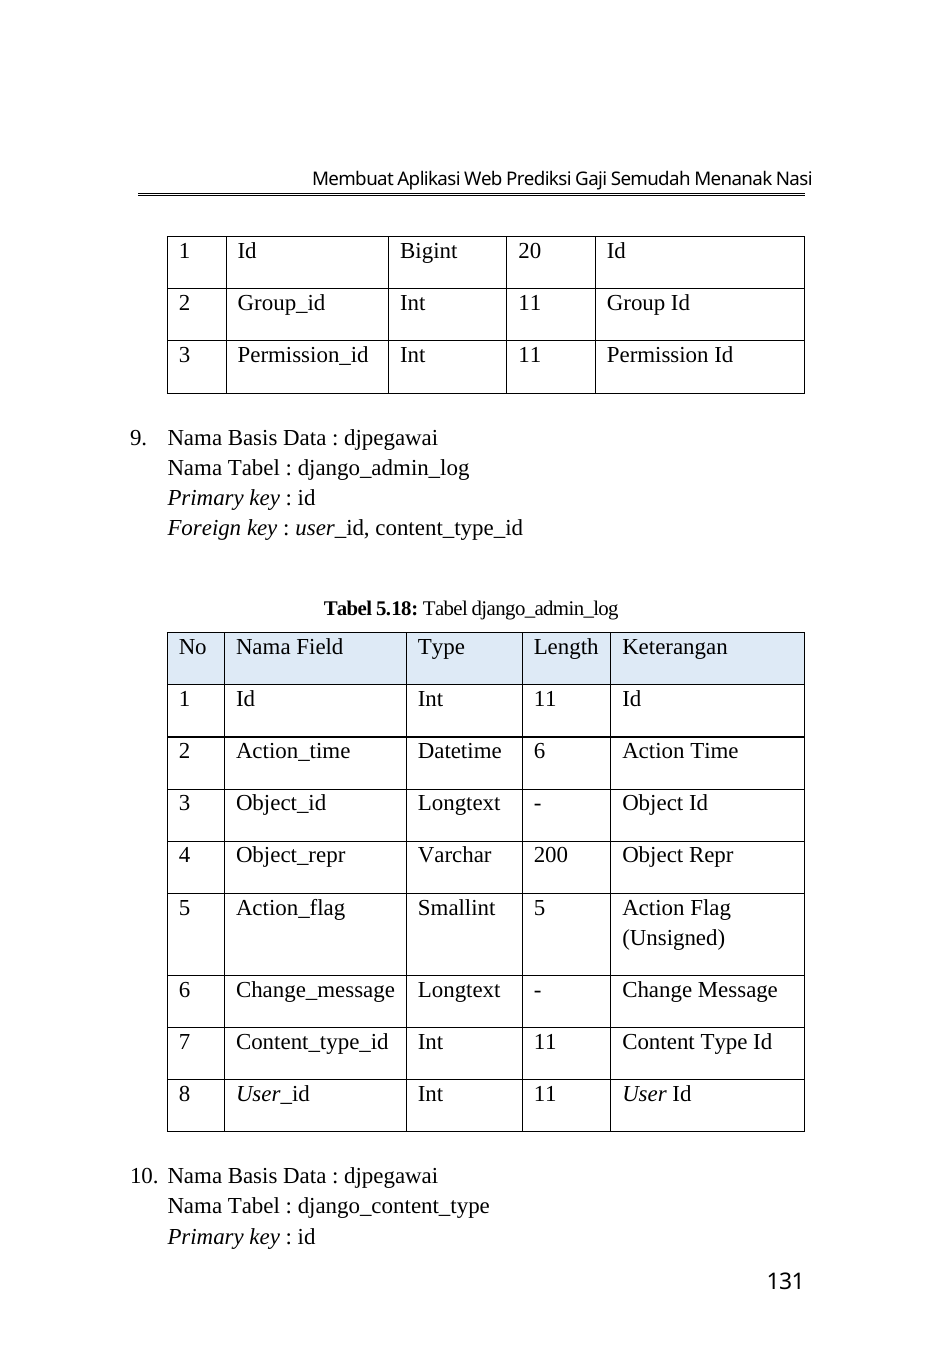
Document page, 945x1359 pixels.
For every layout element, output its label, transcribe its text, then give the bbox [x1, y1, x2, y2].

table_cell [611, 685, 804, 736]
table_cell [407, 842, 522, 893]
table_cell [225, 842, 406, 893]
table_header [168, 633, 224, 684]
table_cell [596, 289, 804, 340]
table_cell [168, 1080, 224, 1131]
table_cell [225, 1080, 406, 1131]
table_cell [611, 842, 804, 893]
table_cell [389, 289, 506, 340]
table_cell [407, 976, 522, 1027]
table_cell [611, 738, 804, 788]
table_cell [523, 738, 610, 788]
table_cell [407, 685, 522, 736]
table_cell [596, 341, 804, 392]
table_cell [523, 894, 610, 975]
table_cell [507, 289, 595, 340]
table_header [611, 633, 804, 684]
list Nama Tabel : django_content_type [167, 1193, 805, 1219]
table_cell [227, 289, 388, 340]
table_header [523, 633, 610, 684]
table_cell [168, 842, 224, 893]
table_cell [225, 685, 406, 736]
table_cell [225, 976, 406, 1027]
list Primary key : id [167, 1223, 805, 1249]
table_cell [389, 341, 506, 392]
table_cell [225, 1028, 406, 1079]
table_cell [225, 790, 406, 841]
list Nama Basis Data : djpegawai [130, 1162, 805, 1189]
list Foreign key : user_id, content_type_id [167, 514, 805, 541]
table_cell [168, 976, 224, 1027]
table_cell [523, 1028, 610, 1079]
text Tabel 5.18: Tabel django_admin_log [138, 596, 805, 620]
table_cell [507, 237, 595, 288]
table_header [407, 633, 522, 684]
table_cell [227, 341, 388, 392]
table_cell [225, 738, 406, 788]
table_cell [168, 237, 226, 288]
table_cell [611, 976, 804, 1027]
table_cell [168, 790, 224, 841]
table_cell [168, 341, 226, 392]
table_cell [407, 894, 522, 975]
list Nama Basis Data : djpegawai [130, 424, 805, 450]
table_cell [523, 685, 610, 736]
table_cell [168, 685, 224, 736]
list Nama Tabel : django_admin_log [167, 454, 805, 480]
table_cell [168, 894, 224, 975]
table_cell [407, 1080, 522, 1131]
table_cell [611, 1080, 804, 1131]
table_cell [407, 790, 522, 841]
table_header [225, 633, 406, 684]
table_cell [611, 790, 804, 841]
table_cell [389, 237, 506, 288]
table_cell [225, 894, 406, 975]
list Primary key : id [167, 484, 805, 511]
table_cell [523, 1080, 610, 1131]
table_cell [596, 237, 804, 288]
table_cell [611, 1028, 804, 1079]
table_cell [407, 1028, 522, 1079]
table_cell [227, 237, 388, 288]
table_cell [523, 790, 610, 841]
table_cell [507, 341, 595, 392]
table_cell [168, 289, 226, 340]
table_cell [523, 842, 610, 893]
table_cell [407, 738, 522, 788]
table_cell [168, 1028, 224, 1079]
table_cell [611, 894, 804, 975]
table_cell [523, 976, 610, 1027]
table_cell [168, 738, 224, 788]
